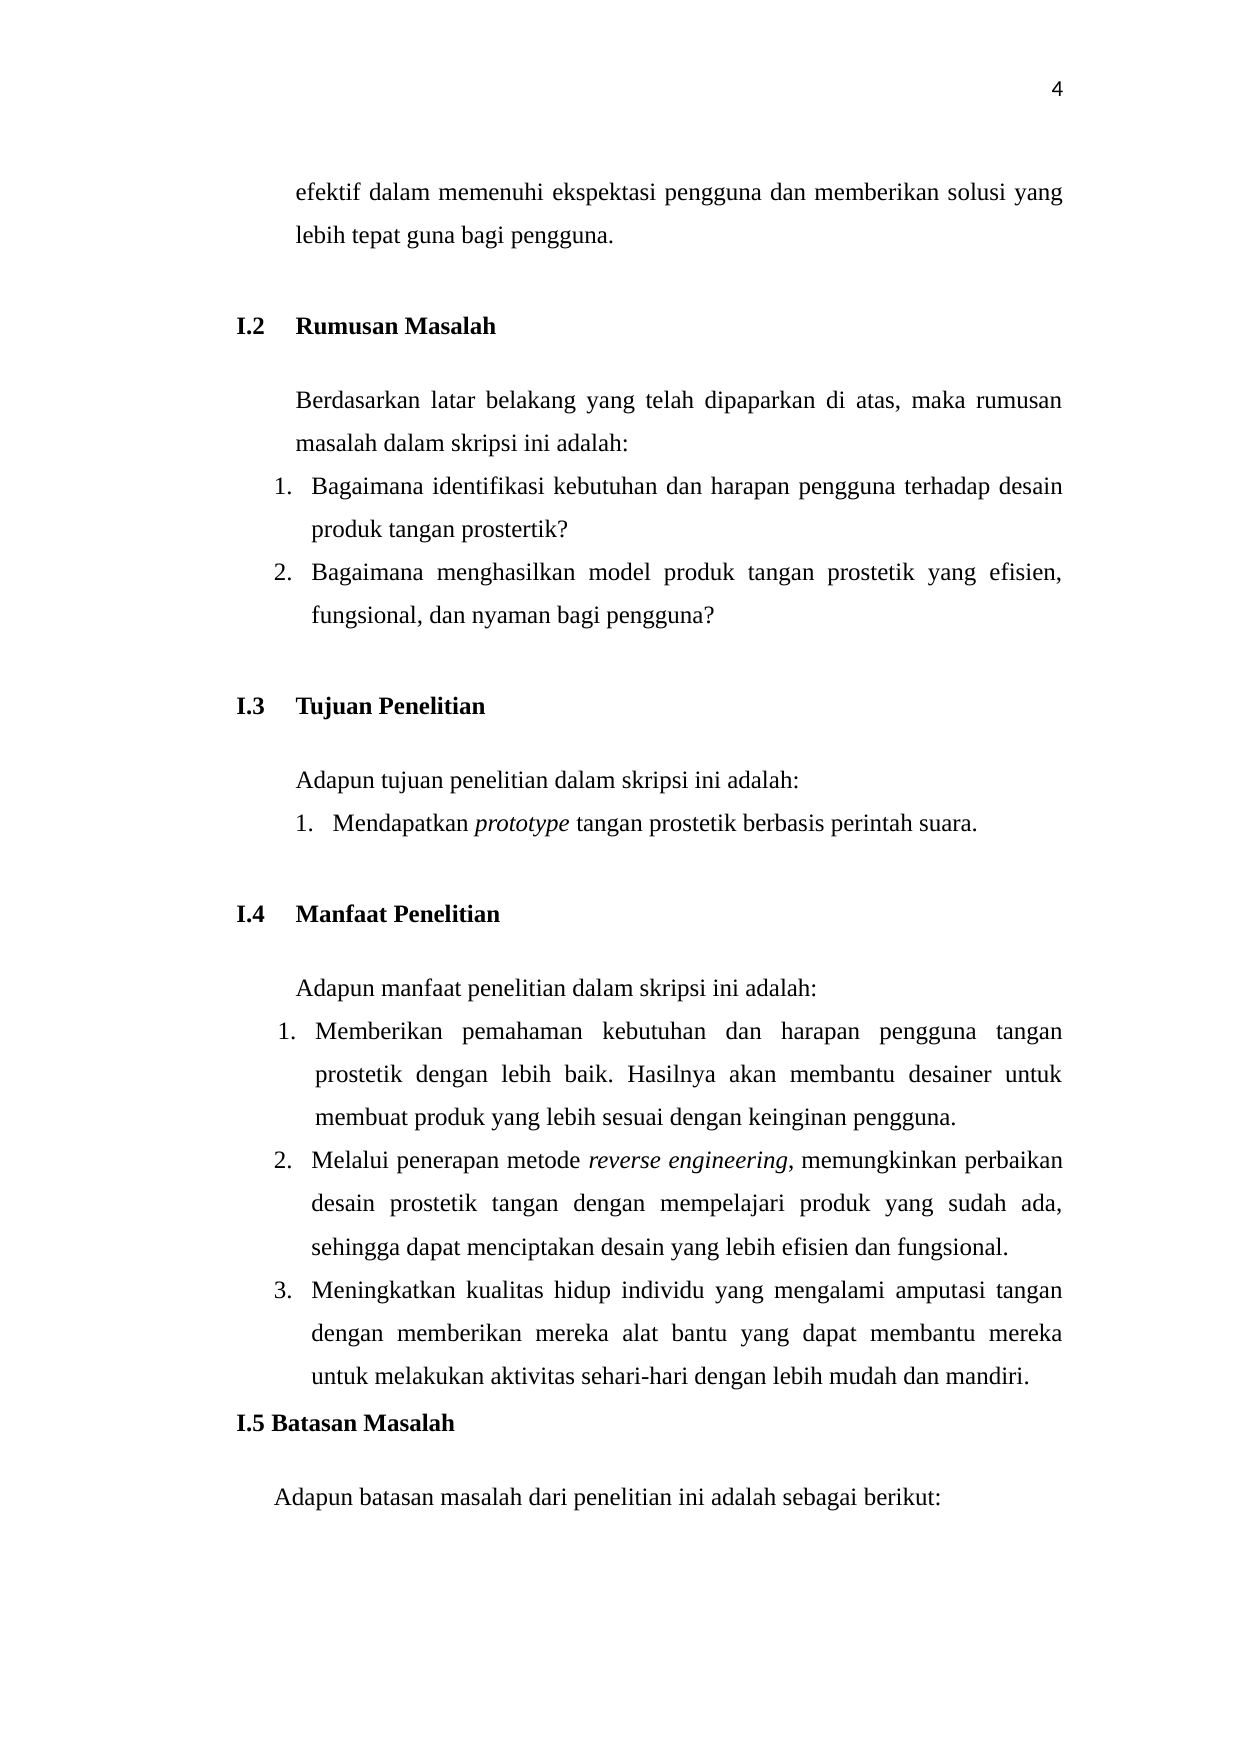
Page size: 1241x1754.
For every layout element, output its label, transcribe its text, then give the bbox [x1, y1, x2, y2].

list Meningkatkan kualitas hidup individu yang mengalami amputasi tangan dengan memberikan mereka alat bantu yang dapat membantu mereka untuk melakukan aktivitas sehari-hari dengan lebih mudah dan mandiri. [274, 1275, 1063, 1390]
subtitle Manfaat Penelitian [236, 899, 1063, 927]
text Berdasarkan latar belakang yang telah dipaparkan di atas, maka rumusan masalah dalam skripsi ini adalah: [295, 385, 1063, 457]
subtitle Batasan Masalah [236, 1408, 1063, 1437]
list Melalui penerapan metode reverse engineering, memungkinkan perbaikan desain prostetik tangan dengan mempelajari produk yang sudah ada, sehingga dapat menciptakan desain yang lebih efisien dan fungsional. [274, 1145, 1063, 1260]
subtitle Tujuan Penelitian [236, 691, 1063, 720]
subtitle Rumusan Masalah [236, 311, 1063, 339]
list Memberikan pemahaman kebutuhan dan harapan pengguna tangan prostetik dengan lebih baik. Hasilnya akan membantu desainer untuk membuat produk yang lebih sesuai dengan keinginan pengguna. [277, 1016, 1063, 1131]
list Mendapatkan prototype tangan prostetik berbasis perintah suara. [295, 808, 1063, 837]
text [295, 177, 1063, 249]
list Bagaimana menghasilkan model produk tangan prostetik yang efisien, fungsional, dan nyaman bagi pengguna? [274, 557, 1063, 629]
text Adapun batasan masalah dari penelitian ini adalah sebagai berikut: [274, 1482, 1063, 1511]
list Bagaimana identifikasi kebutuhan dan harapan pengguna terhadap desain produk tangan prostertik? [274, 471, 1063, 543]
text Adapun manfaat penelitian dalam skripsi ini adalah: [236, 973, 1063, 1002]
text Adapun tujuan penelitian dalam skripsi ini adalah: [236, 765, 1063, 794]
